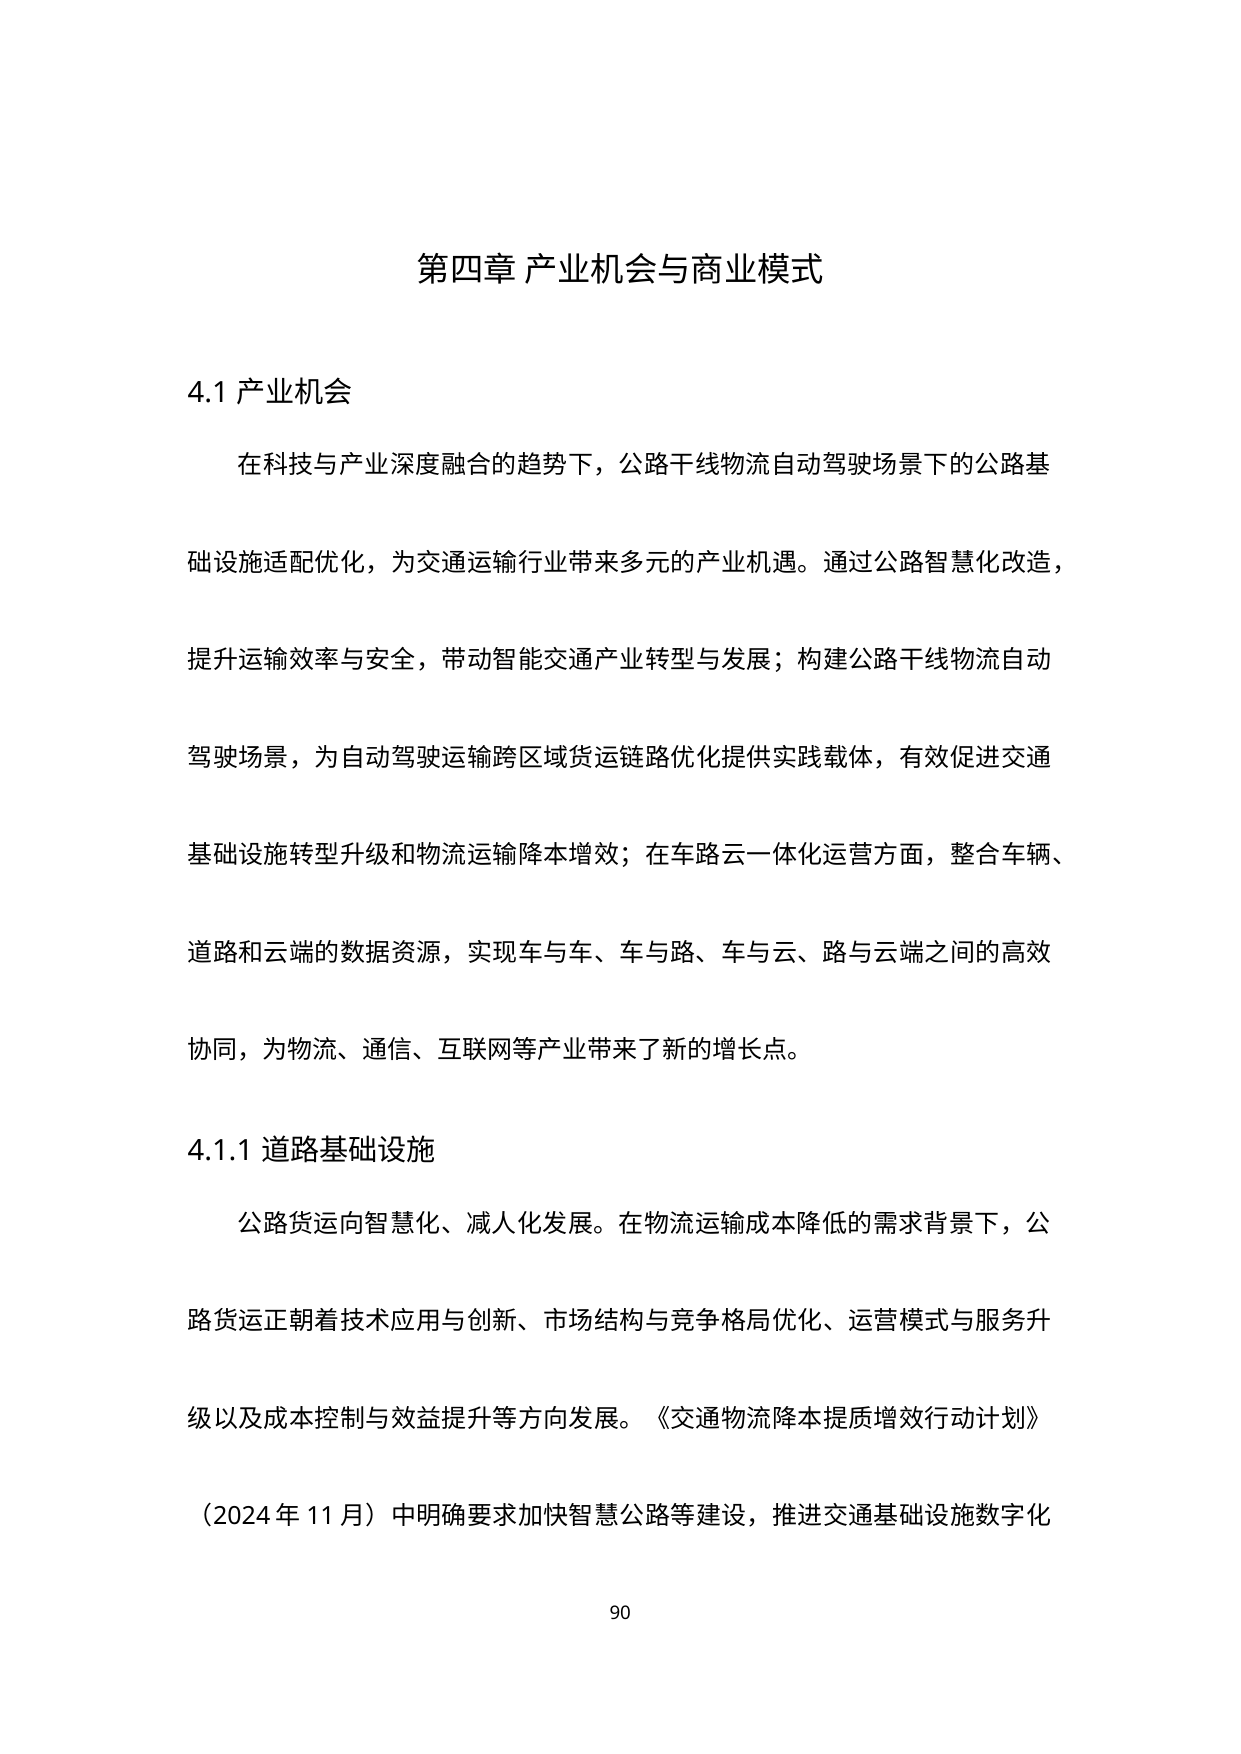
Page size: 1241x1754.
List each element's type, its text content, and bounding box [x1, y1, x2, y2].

subtitle 4.1.1 道路基础设施 [187, 1115, 1053, 1180]
text 在科技与产业深度融合的趋势下，公路干线物流自动驾驶场景下的公路基础设施适配优化，为交通运输行业带来多元的产业机遇。通过公路智慧化改造，提升运输效率与安全，带动智能交通产业转型与发展；构建公路干线物流自动驾驶场景，为自动驾驶运输跨区域货运链路优化提供实践载体，有效促进交通基础设施转型升级和物流运输降本增效；在车路云一体化运营方面，整合车辆、道路和云端的数据资源，实现车与车、车与路、车与云、路与云端之间的高效协同，为物流、通信、互联网等产业带来了新的增长点。 [187, 431, 1053, 1081]
subtitle 4.1 产业机会 [187, 357, 1053, 422]
subtitle 第四章 产业机会与商业模式 [187, 235, 1053, 300]
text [187, 1189, 1053, 1546]
